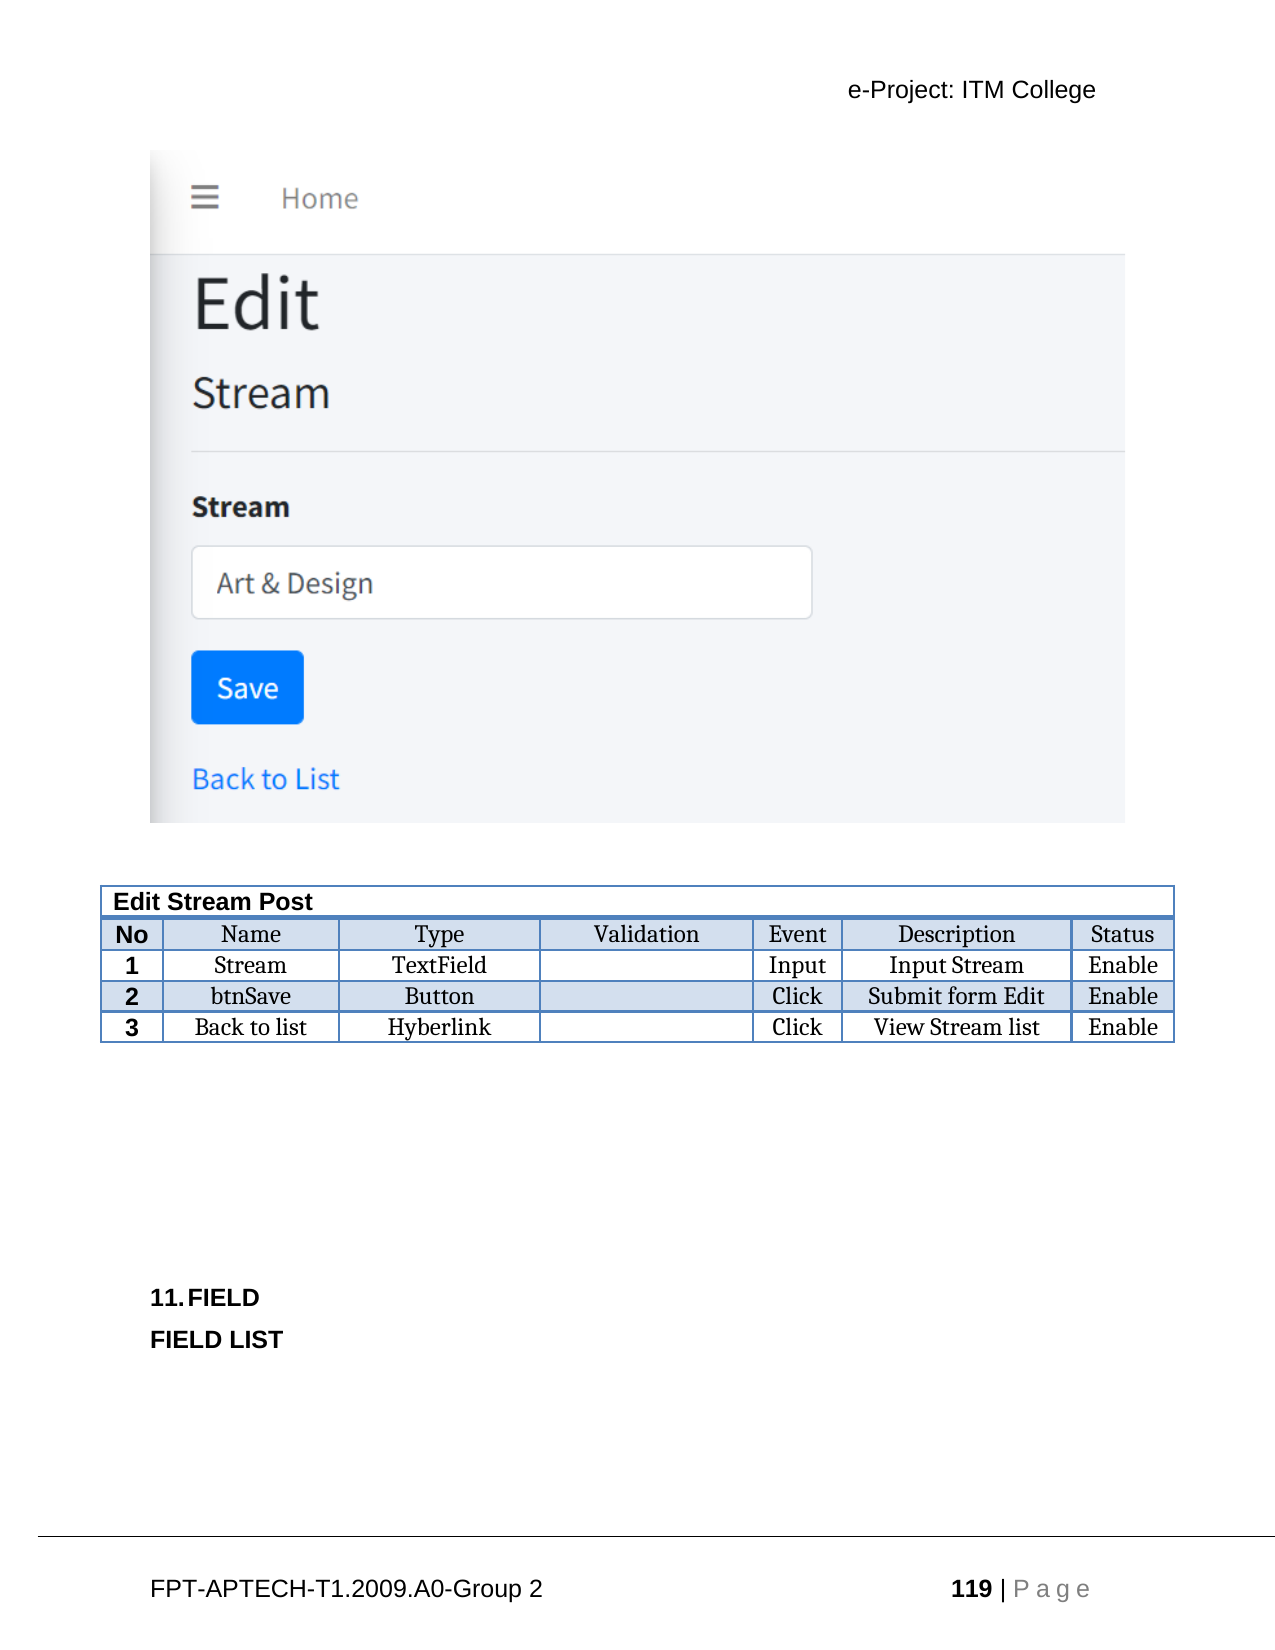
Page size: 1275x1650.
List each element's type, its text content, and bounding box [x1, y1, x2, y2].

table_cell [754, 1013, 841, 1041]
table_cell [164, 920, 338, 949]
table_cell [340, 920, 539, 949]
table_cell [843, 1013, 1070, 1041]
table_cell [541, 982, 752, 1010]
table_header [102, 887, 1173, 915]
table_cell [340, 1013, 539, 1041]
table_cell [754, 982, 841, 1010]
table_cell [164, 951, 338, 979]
subtitle FIELD [150, 1283, 1125, 1312]
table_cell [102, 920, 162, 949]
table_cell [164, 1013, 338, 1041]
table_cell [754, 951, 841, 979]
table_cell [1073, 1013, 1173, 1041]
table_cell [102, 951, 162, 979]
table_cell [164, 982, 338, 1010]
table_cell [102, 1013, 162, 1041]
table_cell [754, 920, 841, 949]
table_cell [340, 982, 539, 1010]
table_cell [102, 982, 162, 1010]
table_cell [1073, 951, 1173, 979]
picture [150, 150, 1125, 823]
subtitle FIELD LIST [150, 1324, 1125, 1353]
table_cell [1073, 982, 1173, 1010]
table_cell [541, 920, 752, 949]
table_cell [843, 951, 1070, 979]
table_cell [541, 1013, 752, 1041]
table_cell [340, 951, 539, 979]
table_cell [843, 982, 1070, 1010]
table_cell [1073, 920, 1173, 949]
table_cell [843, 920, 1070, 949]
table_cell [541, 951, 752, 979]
